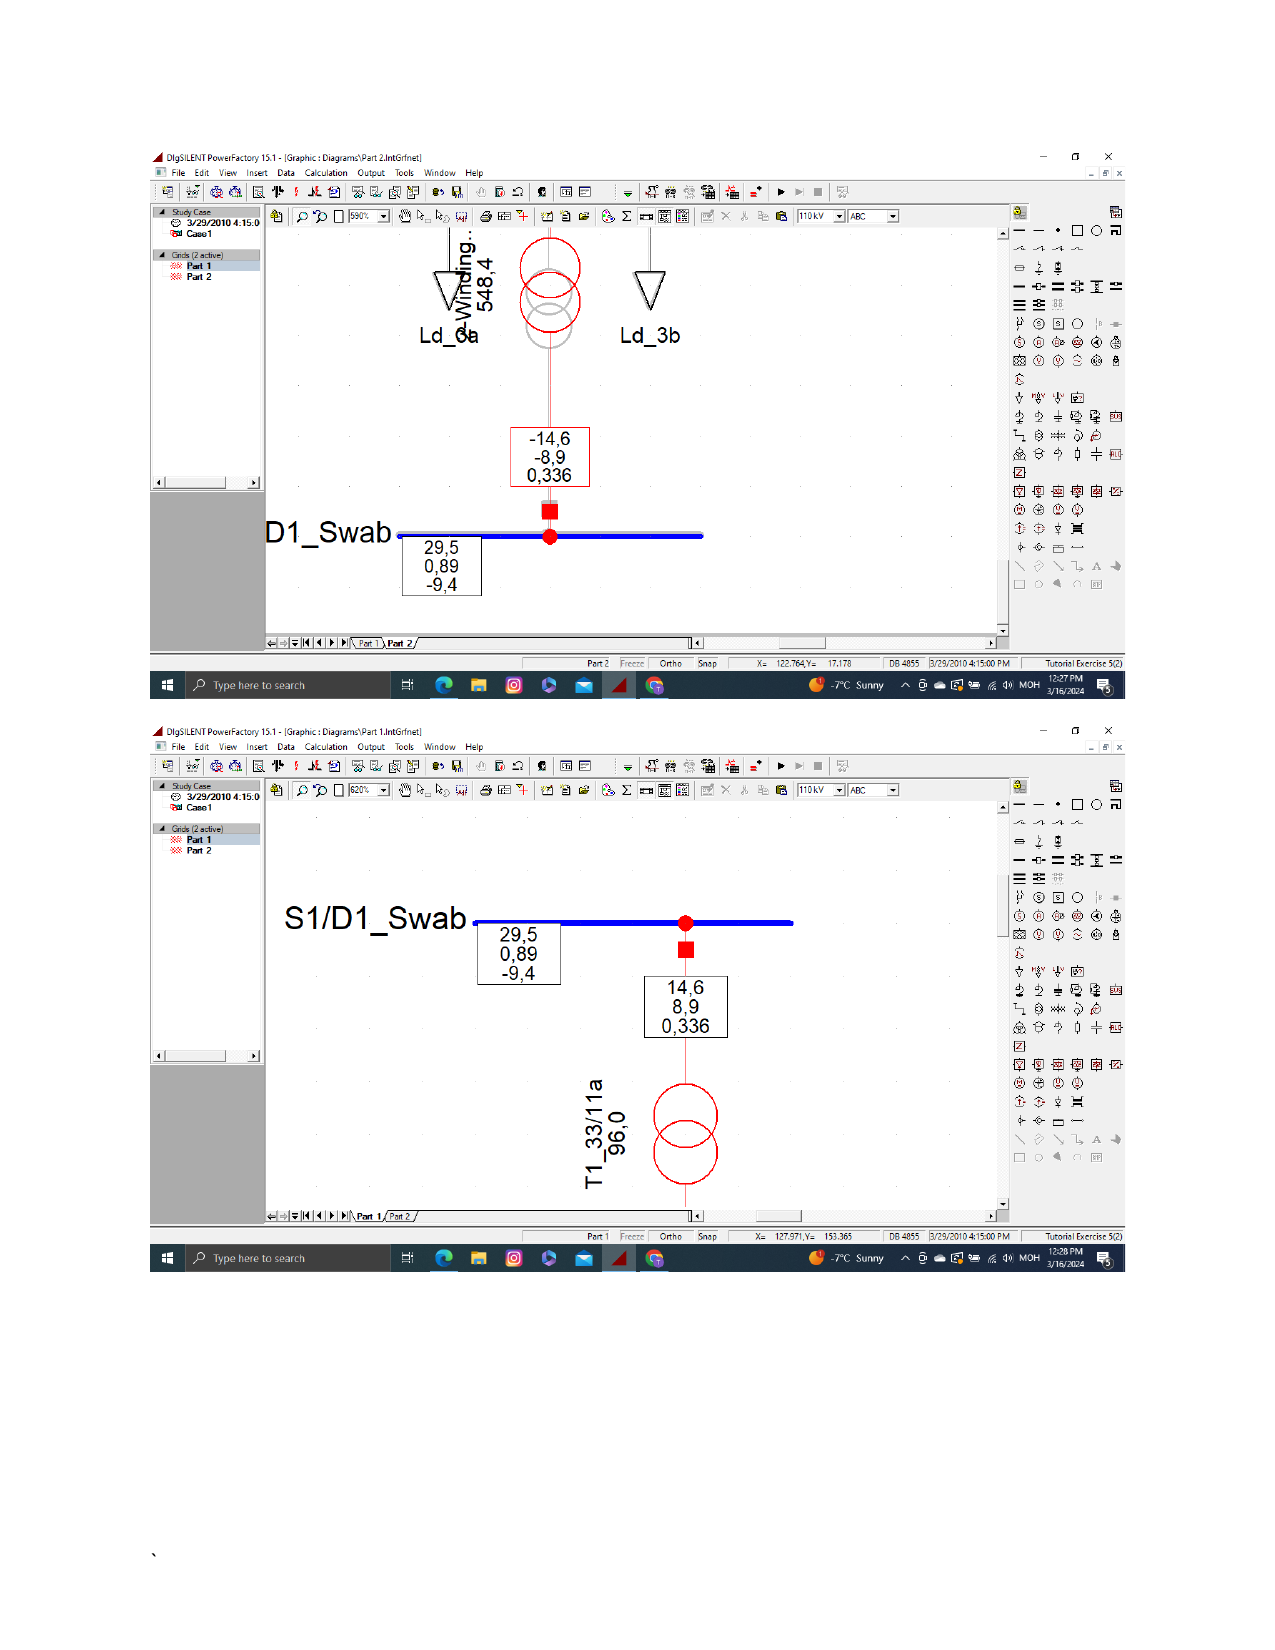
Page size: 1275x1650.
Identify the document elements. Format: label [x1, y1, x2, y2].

picture [150, 150, 1125, 699]
picture [150, 723, 1125, 1272]
